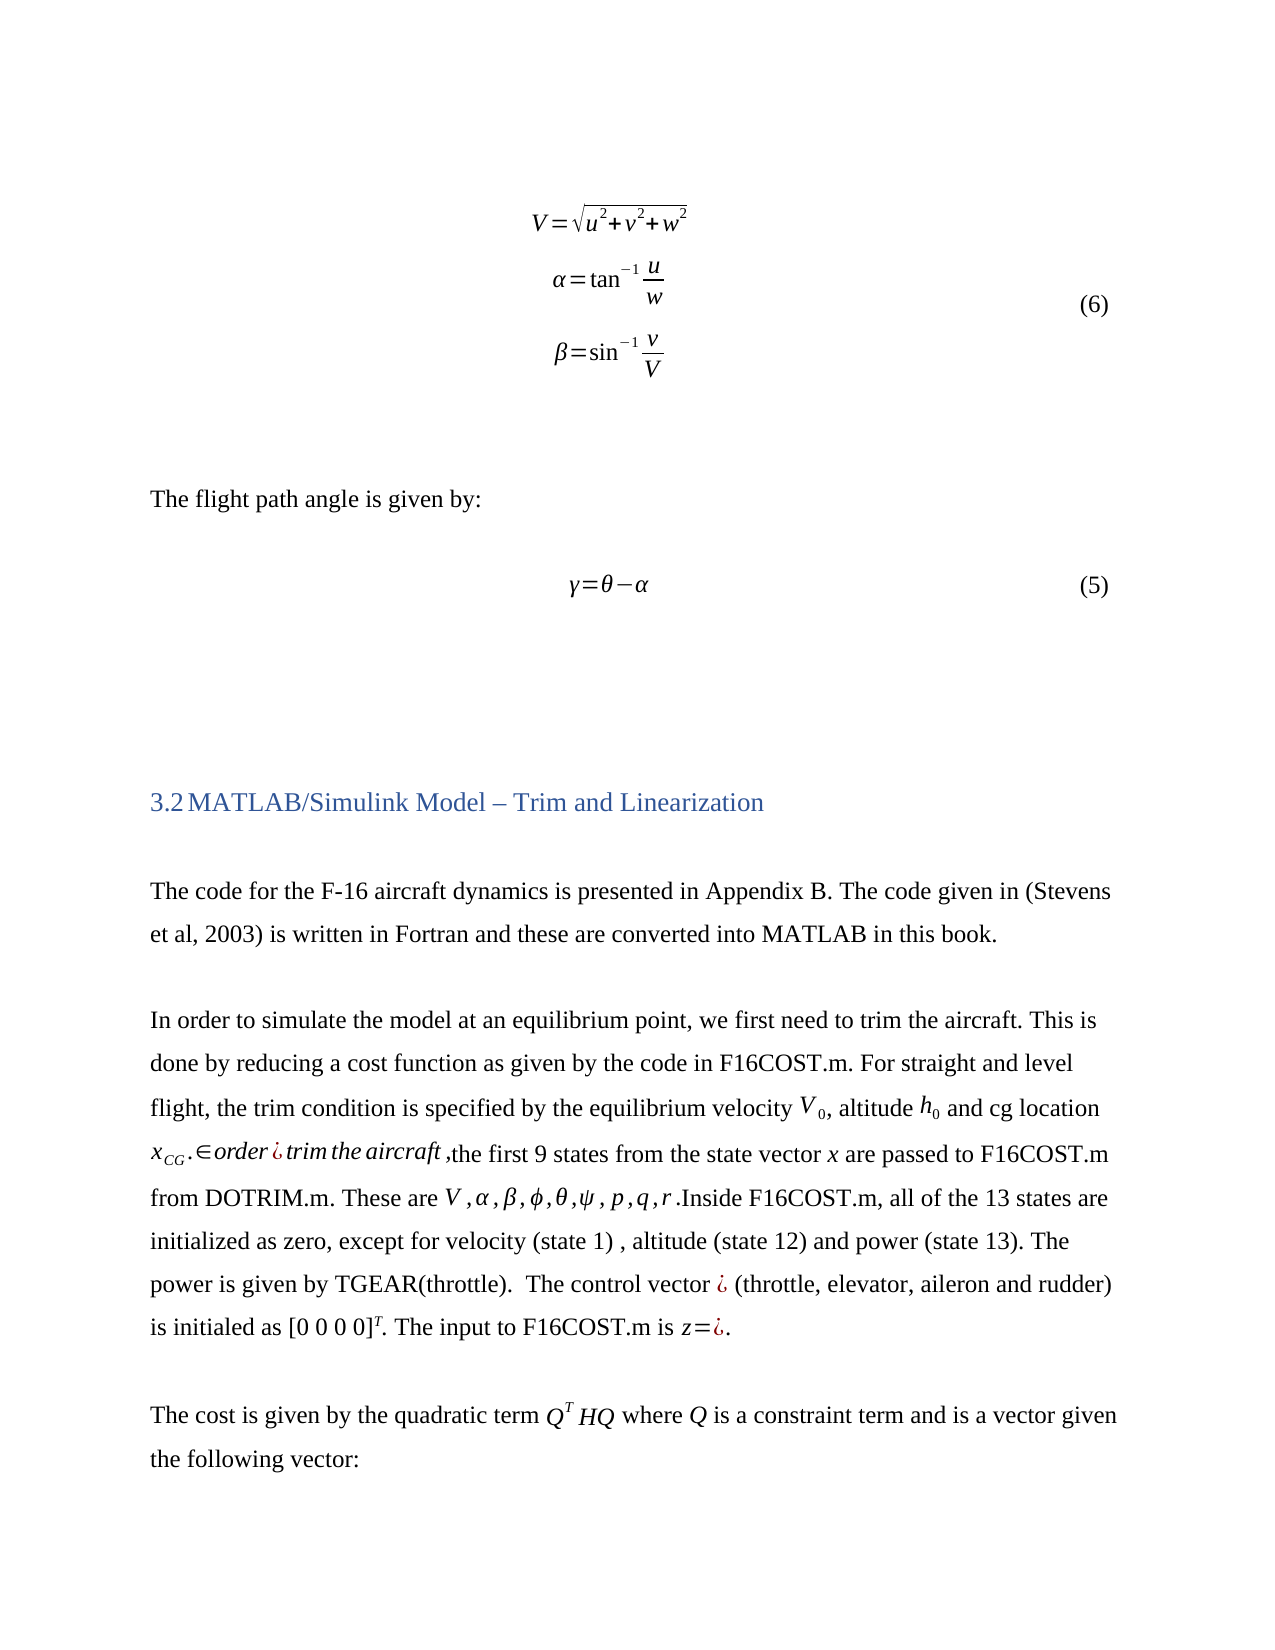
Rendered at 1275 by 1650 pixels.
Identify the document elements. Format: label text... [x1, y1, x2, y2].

subtitle MATLAB/Simulink Model – Trim and Linearization [150, 786, 1125, 817]
text The cost is given by the quadratic term where Q is a constraint term and is a vector given the following vector: [150, 1399, 1125, 1473]
table_header [150, 570, 1068, 739]
table_header (5) [1068, 570, 1124, 739]
text The code for the F-16 aircraft dynamics is presented in Appendix B. The code given in (Stevens et al, 2003) is written in Fortran and these are converted into MATLAB in this book. [150, 876, 1125, 948]
text In order to simulate the model at an equilibrium point, we first need to trim the aircraft. This is done by reducing a cost function as given by the code in F16COST.m. For straight and level flight, the trim condition is specified by the equilibrium velocity , altitude and cg location the first 9 states from the state vector x are passed to F16COST.m from DOTRIM.m. These are Inside F16COST.m, all of the 13 states are initialized as zero, except for velocity (state 1) , altitude (state 12) and power (state 13). The power is given by TGEAR(throttle). The control vector (throttle, elevator, aileron and rudder) is initialed as [0 0 0 0]T. The input to F16COST.m is . [150, 1005, 1125, 1341]
table_header [150, 203, 1068, 484]
text The flight path angle is given by: [150, 484, 1125, 513]
